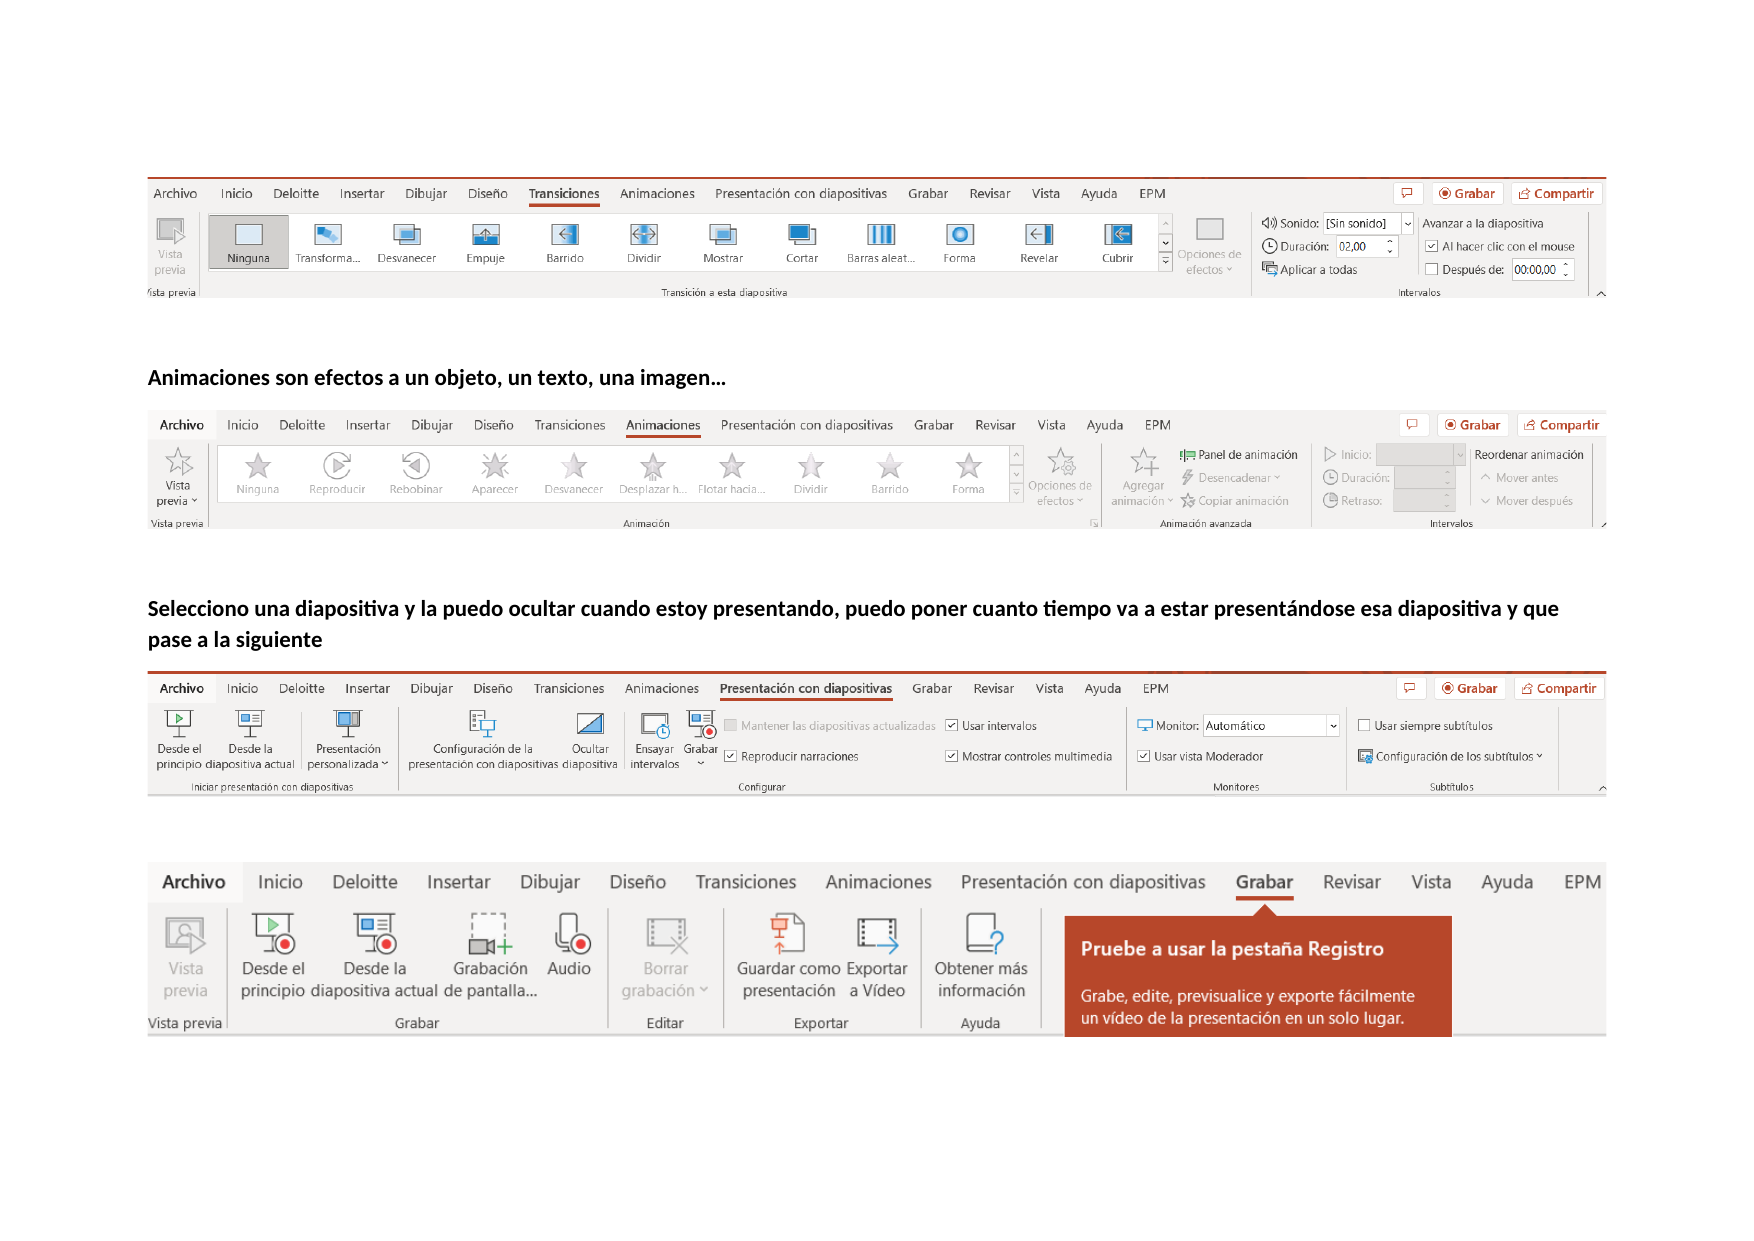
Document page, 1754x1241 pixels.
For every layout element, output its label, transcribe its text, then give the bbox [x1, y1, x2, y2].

picture [147, 410, 1607, 529]
text Selecciono una diapositiva y la puedo ocultar cuando estoy presentando, puedo poner cuanto tiempo va a estar presentándose esa diapositiva y que pase a la siguiente [148, 594, 1606, 653]
picture [147, 177, 1607, 298]
picture [147, 862, 1607, 1037]
text Animaciones son efectos a un objeto, un texto, una imagen… [148, 363, 1606, 391]
picture [147, 671, 1607, 797]
